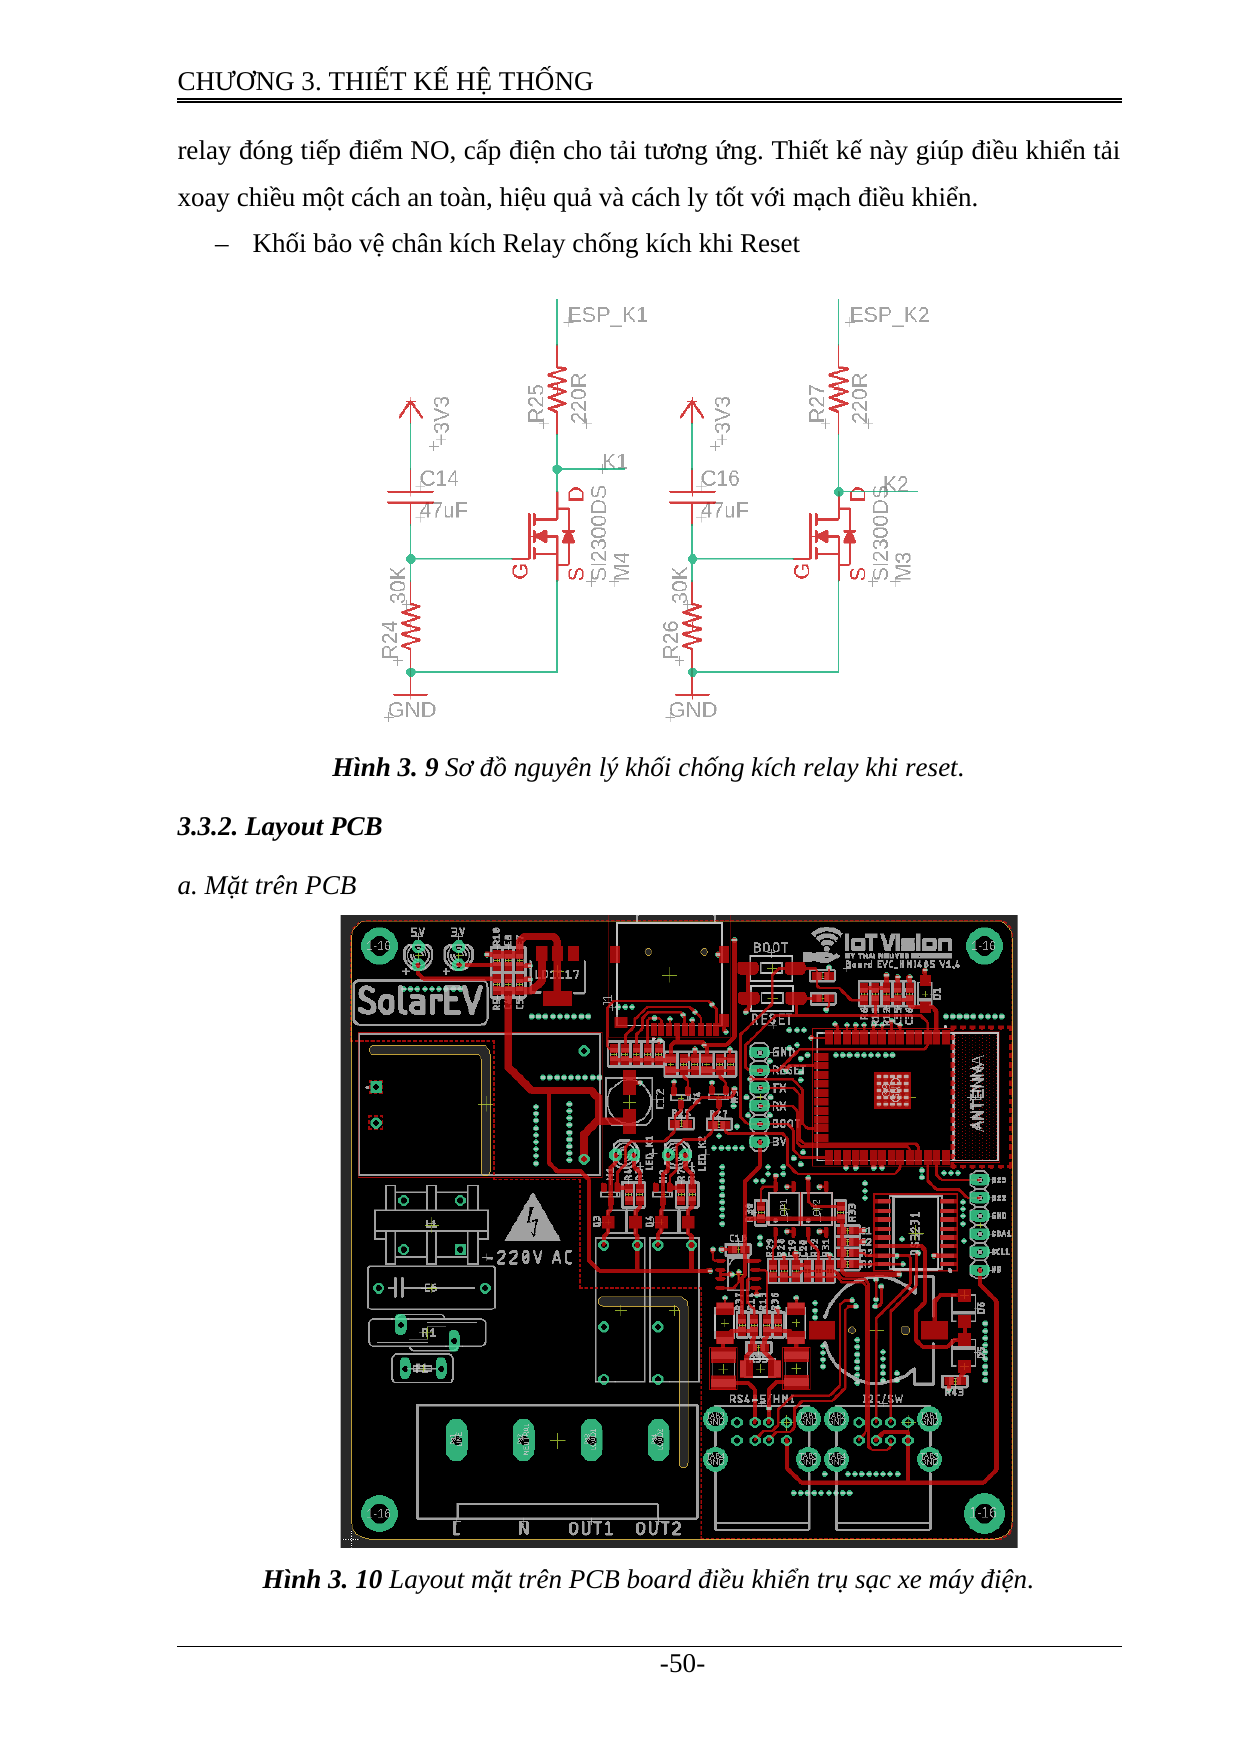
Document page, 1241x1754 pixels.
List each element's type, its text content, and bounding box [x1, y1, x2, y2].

text Hình 3. 9 Sơ đồ nguyên lý khối chống kích relay khi reset. [177, 751, 1122, 782]
subtitle Mặt trên PCB [177, 869, 1122, 900]
subtitle Layout PCB [177, 810, 1122, 841]
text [177, 134, 1122, 212]
picture [340, 915, 1018, 1548]
list Khối bảo vệ chân kích Relay chống kích khi Reset [215, 227, 1122, 258]
picture [359, 274, 941, 736]
text Hình 3. 10 Layout mặt trên PCB board điều khiển trụ sạc xe máy điện. [177, 1563, 1122, 1594]
